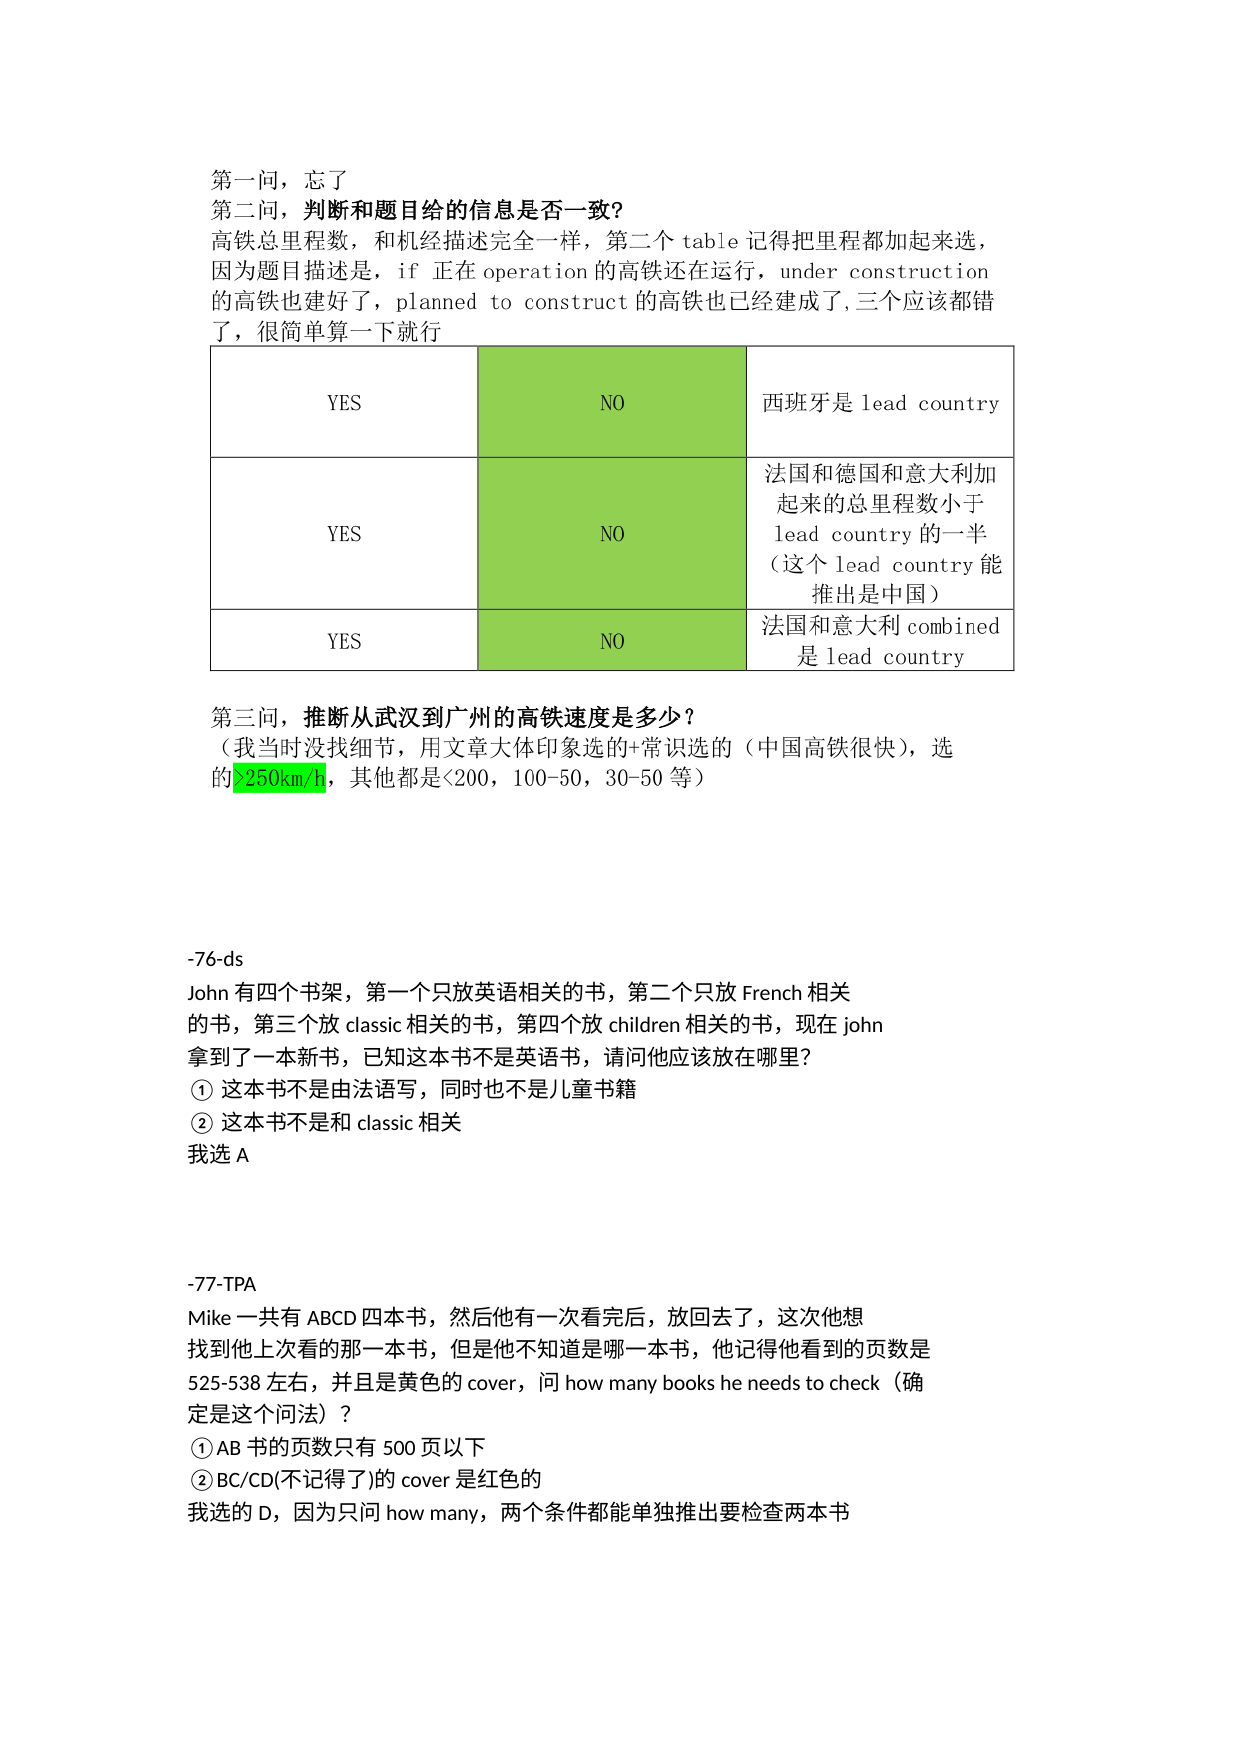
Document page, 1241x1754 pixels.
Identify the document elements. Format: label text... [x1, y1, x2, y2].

text ①AB 书的页数只有 500 页以下 [187, 1429, 1053, 1462]
text ②这本书不是和 classic 相关 [187, 1104, 1053, 1137]
text John 有四个书架，第一个只放英语相关的书，第二个只放 French 相关 [187, 974, 1053, 1007]
text -77-TPA [187, 1267, 1053, 1299]
text 我选的 D，因为只问 how many，两个条件都能单独推出要检查两本书 [187, 1494, 1053, 1527]
picture [187, 162, 1035, 798]
text -76-ds [187, 942, 1053, 974]
text ②BC/CD(不记得了)的 cover 是红色的 [187, 1462, 1053, 1494]
text 定是这个问法）？ [187, 1397, 1053, 1429]
text Mike 一共有 ABCD 四本书，然后他有一次看完后，放回去了，这次他想 [187, 1299, 1053, 1332]
text 找到他上次看的那一本书，但是他不知道是哪一本书，他记得他看到的页数是 [187, 1332, 1053, 1364]
text 我选 A [187, 1137, 1053, 1169]
text ①这本书不是由法语写，同时也不是儿童书籍 [187, 1072, 1053, 1104]
text 拿到了一本新书，已知这本书不是英语书，请问他应该放在哪里？ [187, 1039, 1053, 1072]
text 的书，第三个放 classic 相关的书，第四个放 children 相关的书，现在 john [187, 1007, 1053, 1039]
text 525-538 左右，并且是黄色的 cover，问 how many books he needs to check（确 [187, 1364, 1053, 1397]
